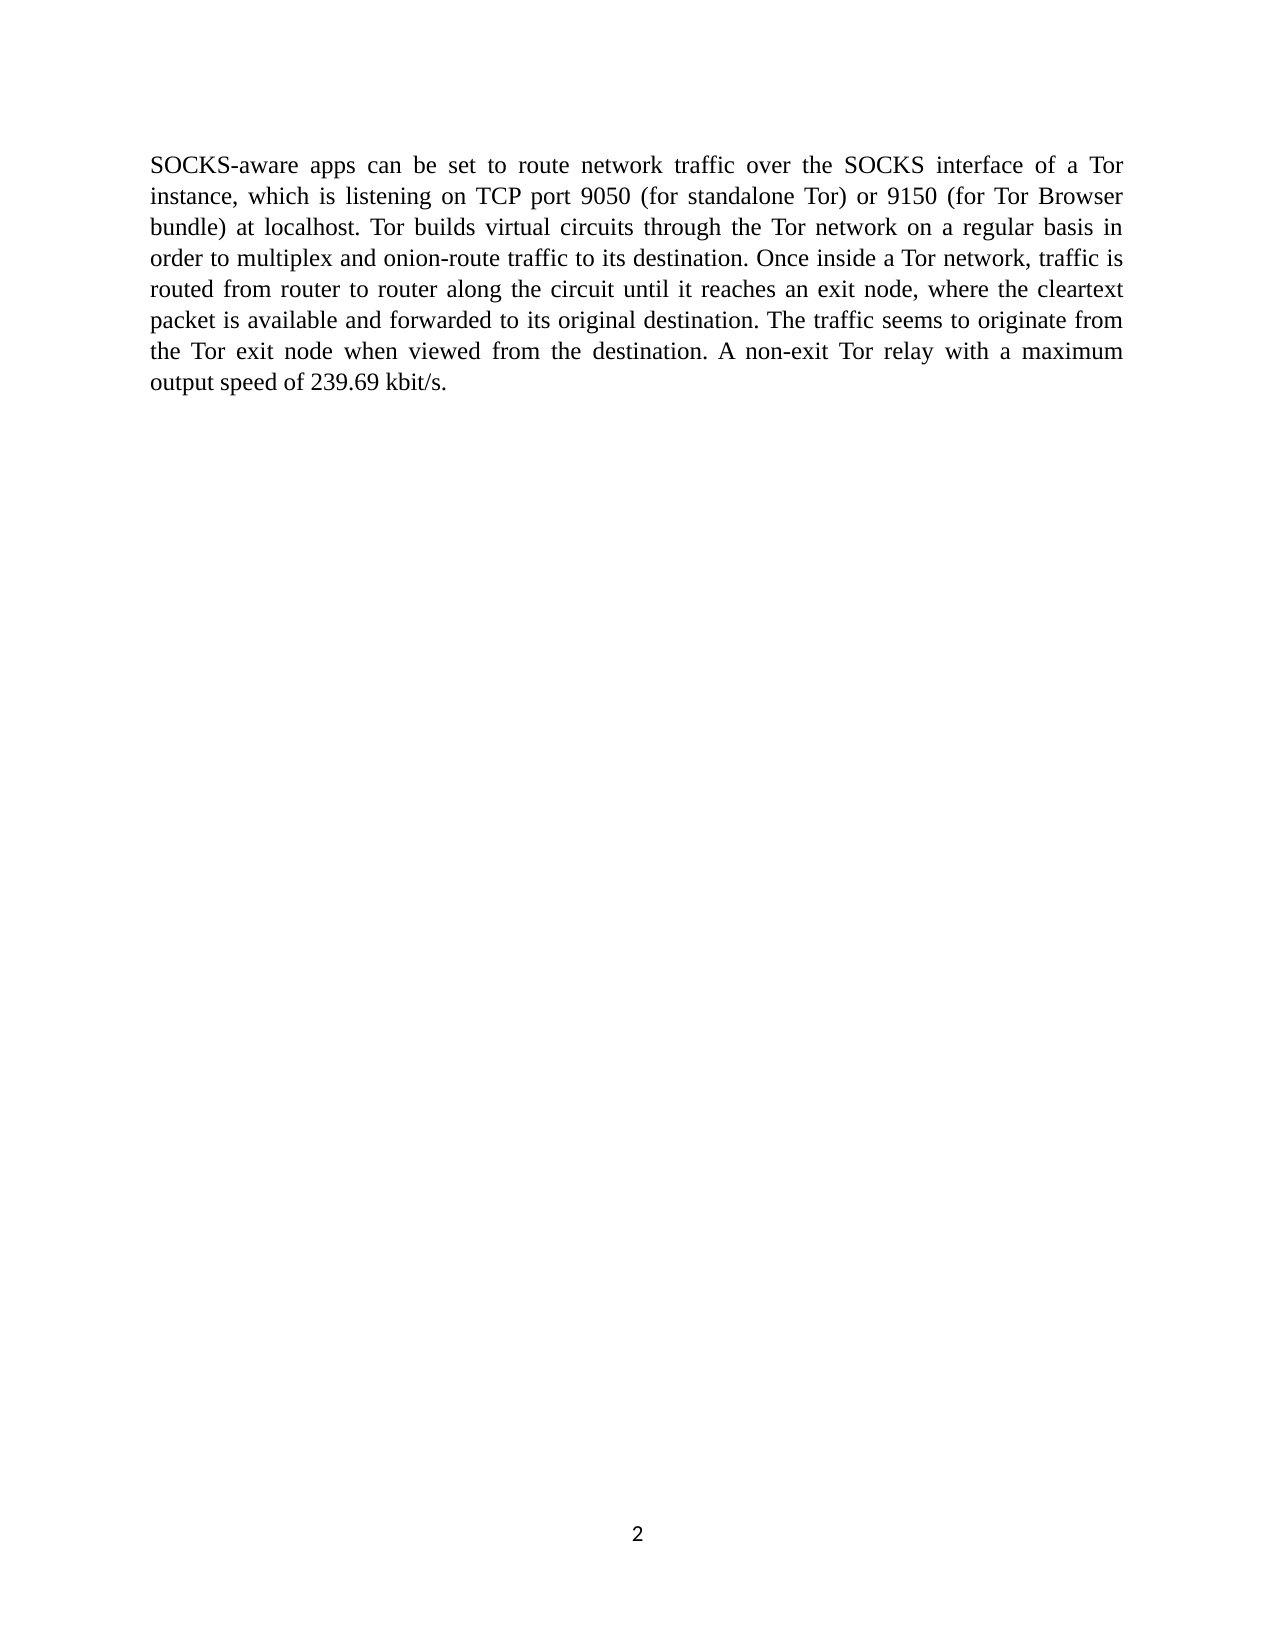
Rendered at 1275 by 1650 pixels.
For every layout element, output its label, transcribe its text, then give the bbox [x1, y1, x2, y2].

text SOCKS-aware apps can be set to route network traffic over the SOCKS interface of a Tor instance, which is listening on TCP port 9050 (for standalone Tor) or 9150 (for Tor Browser bundle) at localhost. Tor builds virtual circuits through the Tor network on a regular basis in order to multiplex and onion-route traffic to its destination. Once inside a Tor network, traffic is routed from router to router along the circuit until it reaches an exit node, where the cleartext packet is available and forwarded to its original destination. The traffic seems to originate from the Tor exit node when viewed from the destination. A non-exit Tor relay with a maximum output speed of 239.69 kbit/s. [150, 150, 1125, 396]
